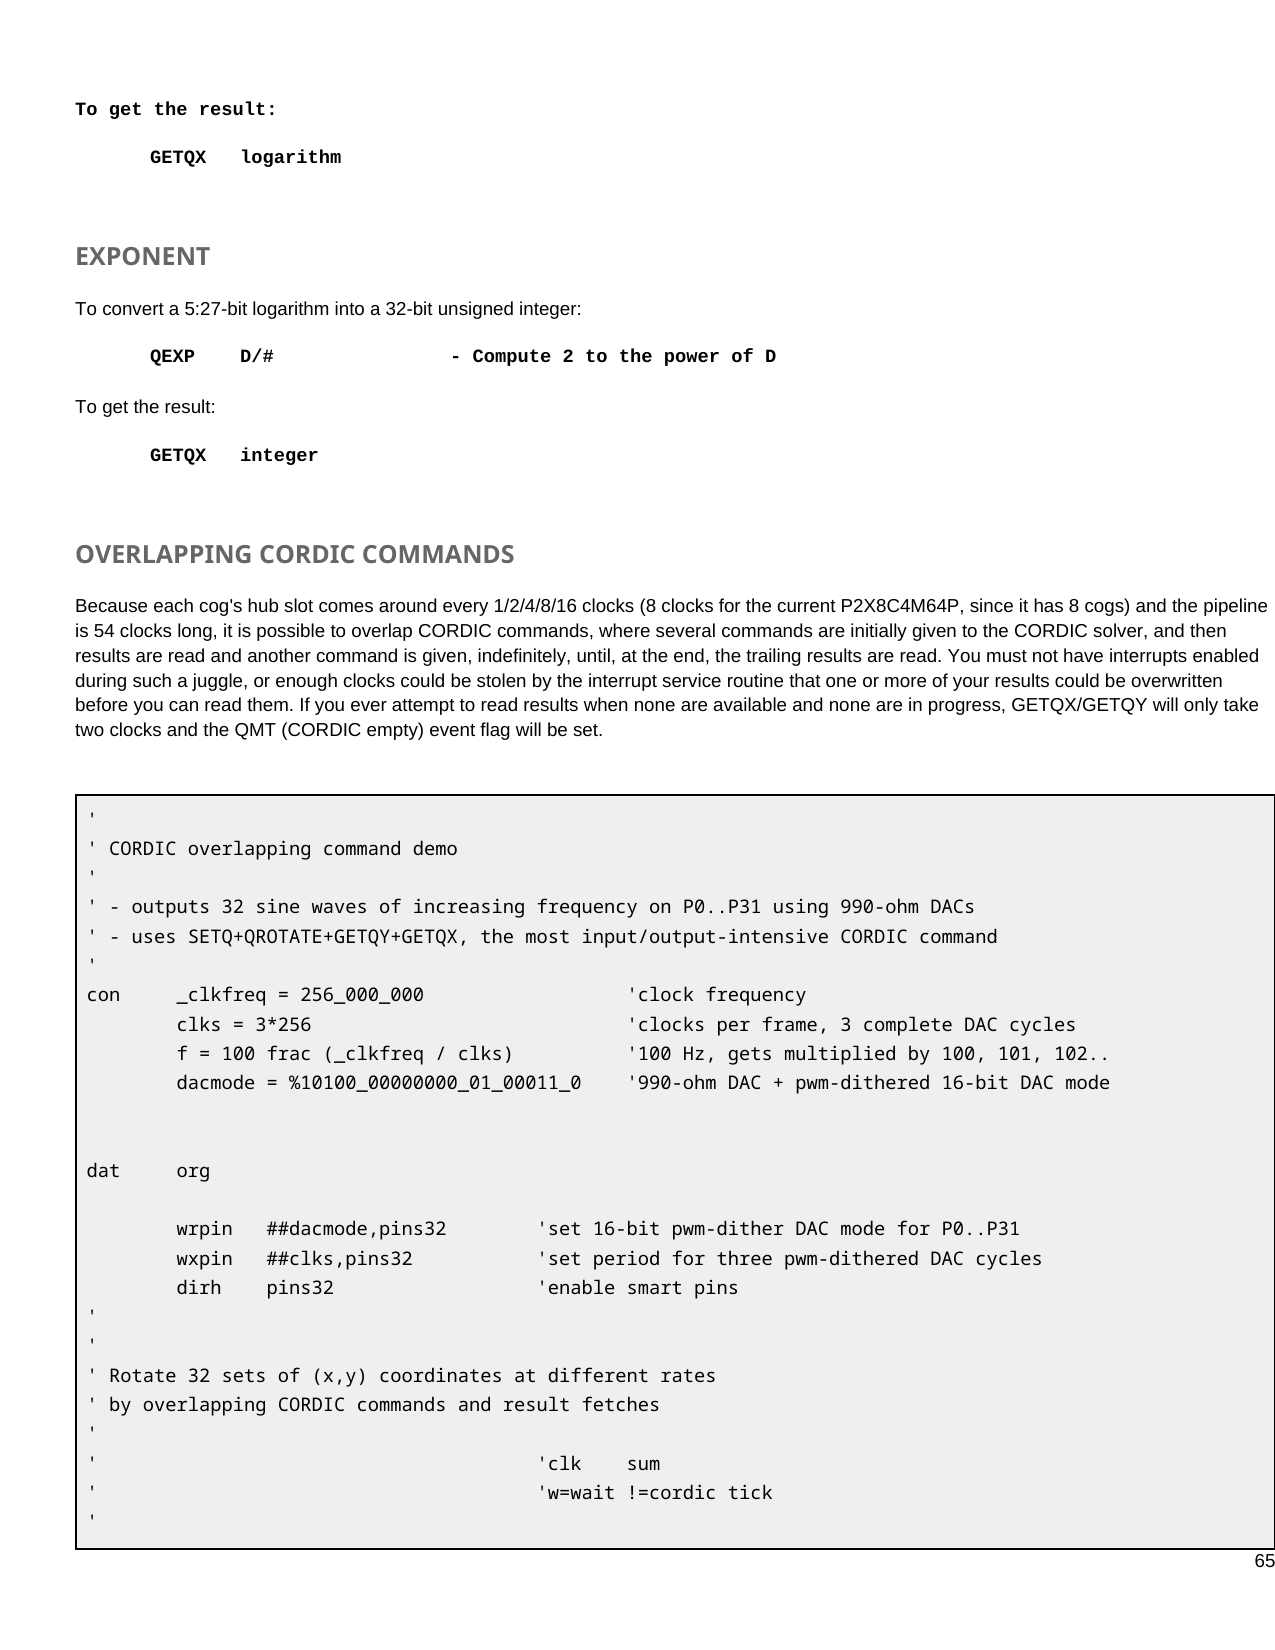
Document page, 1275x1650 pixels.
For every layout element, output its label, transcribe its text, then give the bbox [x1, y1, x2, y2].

text QEXP D/# - Compute 2 to the power of D [75, 347, 1275, 368]
text To get the result: [75, 99, 1275, 121]
text Because each cog's hub slot comes around every 1/2/4/8/16 clocks (8 clocks for the current P2X8C4M64P, since it has 8 cogs) and the pipeline is 54 clocks long, it is possible to overlap CORDIC commands, where several commands are initially given to the CORDIC solver, and then results are read and another command is given, indefinitely, until, at the end, the trailing results are read. You must not have interrupts enabled during such a juggle, or enough clocks could be stolen by the interrupt service routine that one or more of your results could be overwritten before you can read them. If you ever attempt to read results when none are available and none are in progress, GETQX/GETQY will only take two clocks and the QMT (CORDIC empty) event flag will be set. [75, 595, 1275, 741]
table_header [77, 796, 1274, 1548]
subtitle EXPONENT [75, 239, 1275, 273]
subtitle OVERLAPPING CORDIC COMMANDS [75, 536, 1275, 570]
text To get the result: [75, 396, 1275, 418]
text GETQX logarithm [75, 148, 1275, 169]
text To convert a 5:27-bit logarithm into a 32-bit unsigned integer: [75, 297, 1275, 319]
text GETQX integer [75, 445, 1275, 467]
